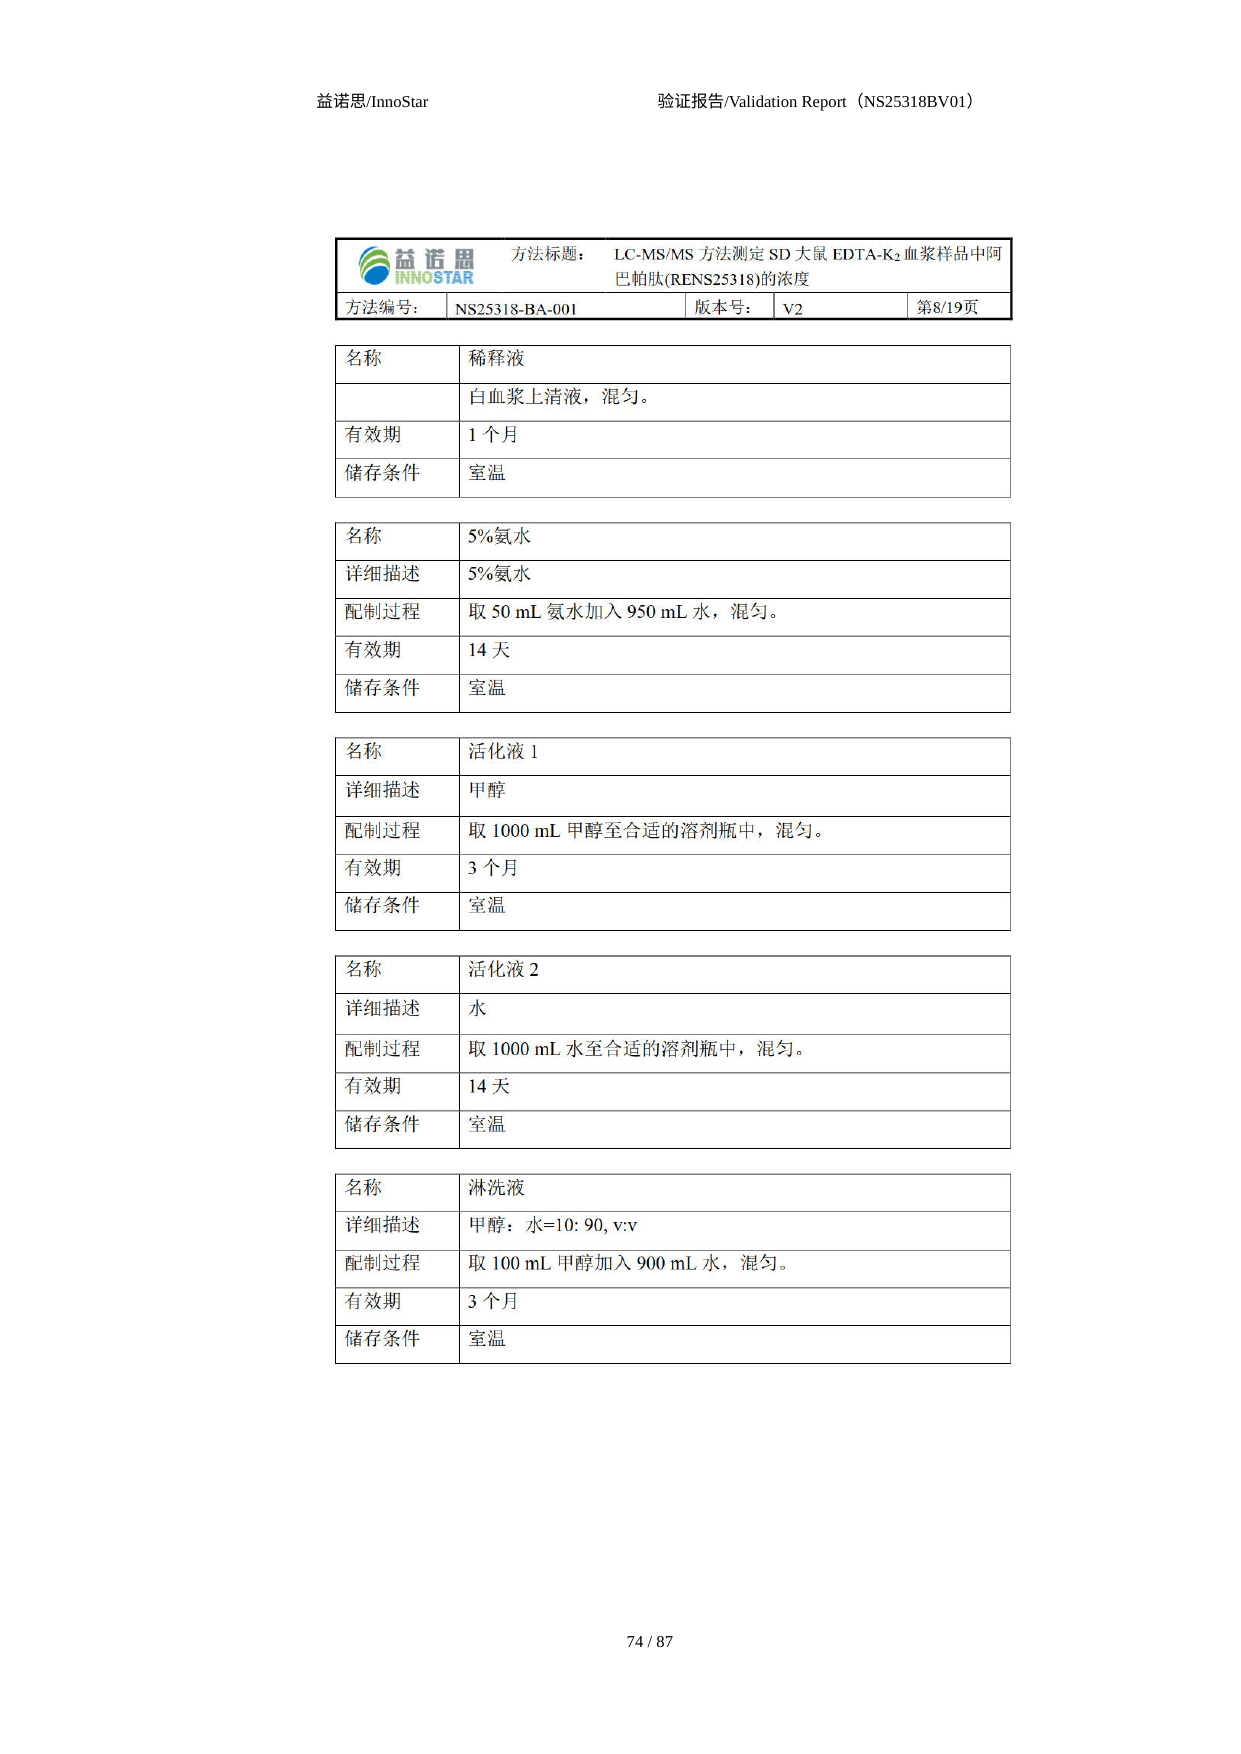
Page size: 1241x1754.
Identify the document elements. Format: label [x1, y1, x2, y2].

picture [177, 147, 1123, 1485]
